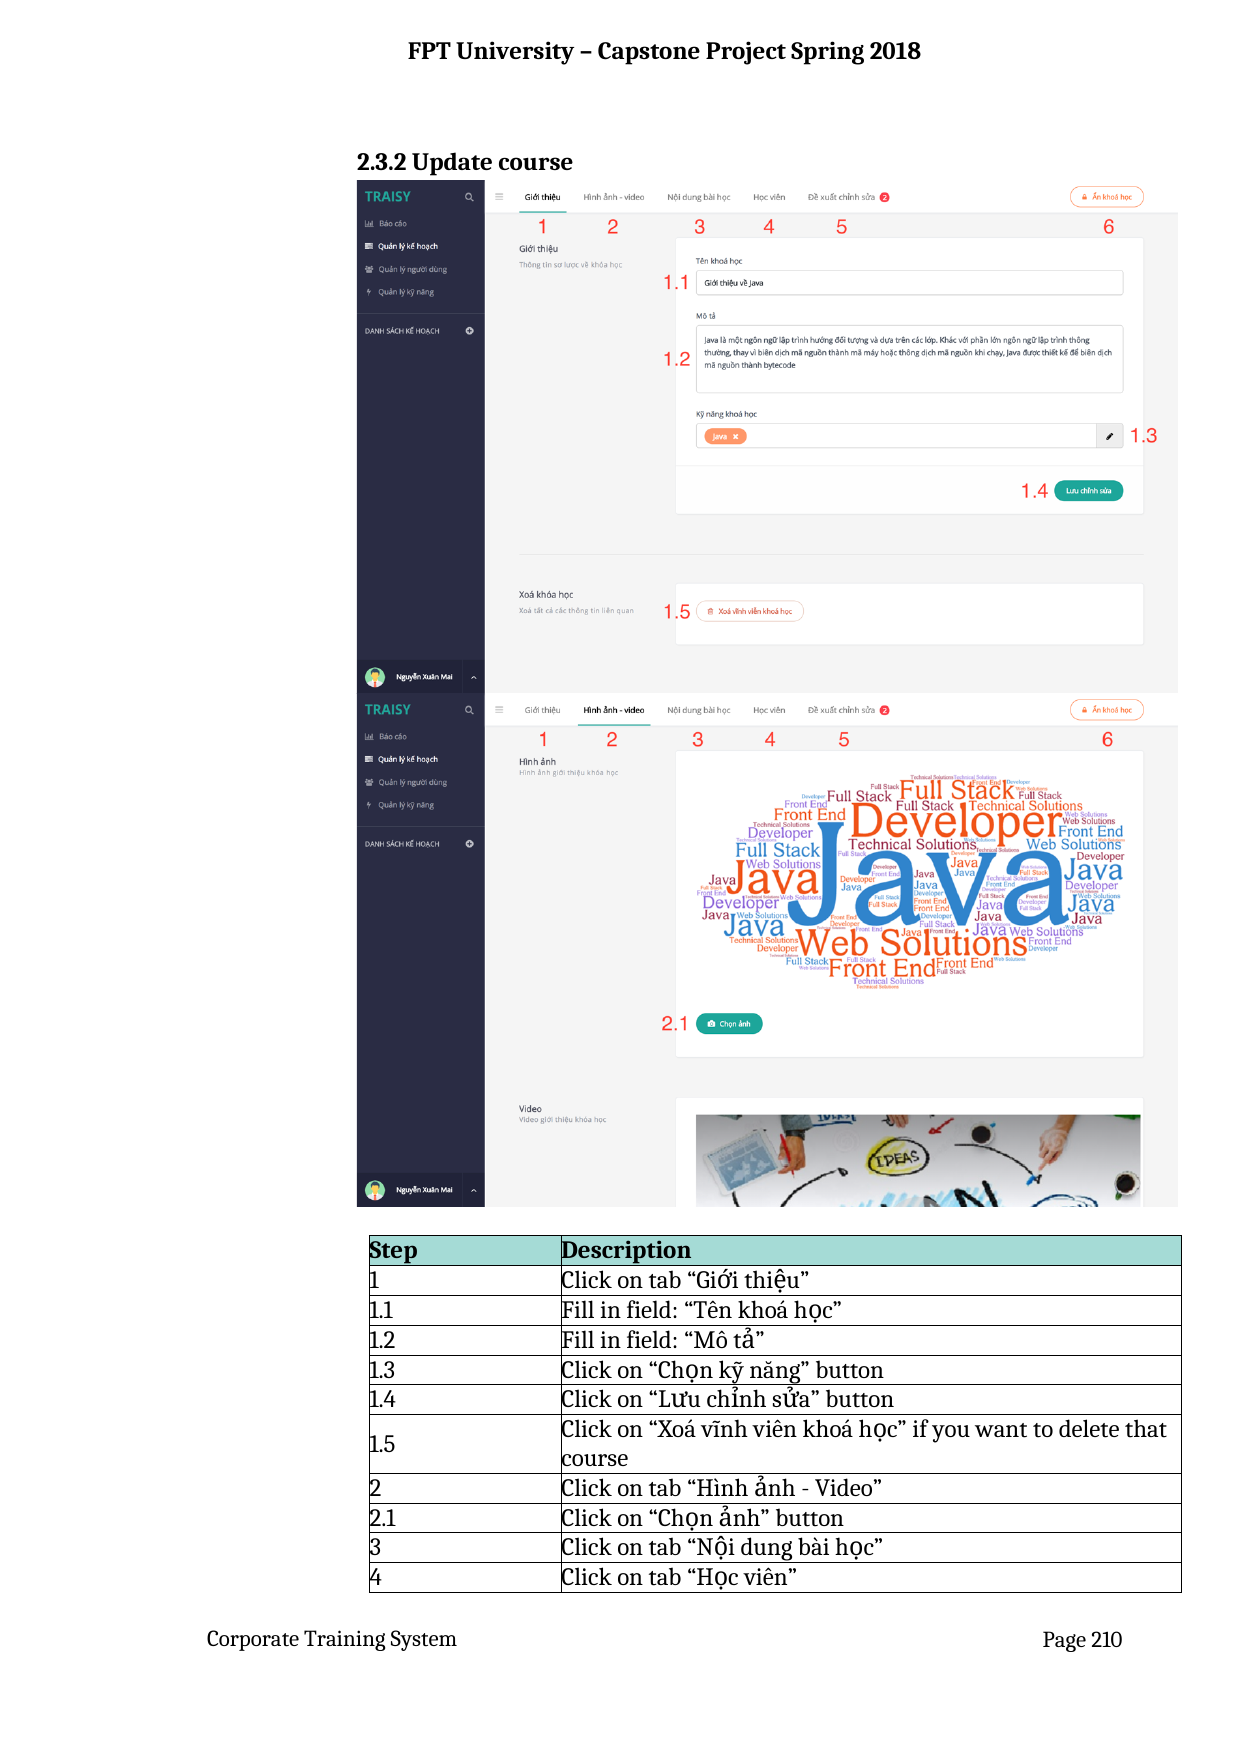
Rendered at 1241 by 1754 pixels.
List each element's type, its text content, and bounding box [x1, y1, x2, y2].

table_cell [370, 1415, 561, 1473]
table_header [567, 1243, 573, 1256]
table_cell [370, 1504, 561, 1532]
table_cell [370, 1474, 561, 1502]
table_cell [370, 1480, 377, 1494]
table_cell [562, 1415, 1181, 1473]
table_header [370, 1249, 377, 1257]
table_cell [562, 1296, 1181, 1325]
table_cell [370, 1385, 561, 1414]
picture [356, 180, 1178, 1207]
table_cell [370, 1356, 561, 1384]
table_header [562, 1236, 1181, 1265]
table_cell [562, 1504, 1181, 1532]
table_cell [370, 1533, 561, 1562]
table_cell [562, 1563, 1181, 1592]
subtitle 2.3.2 Update course [357, 148, 1124, 176]
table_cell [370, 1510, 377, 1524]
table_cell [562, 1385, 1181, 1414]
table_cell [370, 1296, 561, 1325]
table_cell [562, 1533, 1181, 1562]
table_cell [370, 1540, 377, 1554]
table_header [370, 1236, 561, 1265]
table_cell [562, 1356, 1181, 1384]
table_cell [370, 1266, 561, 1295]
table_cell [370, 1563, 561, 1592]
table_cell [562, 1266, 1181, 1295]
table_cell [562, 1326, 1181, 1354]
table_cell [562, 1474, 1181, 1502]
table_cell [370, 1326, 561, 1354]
